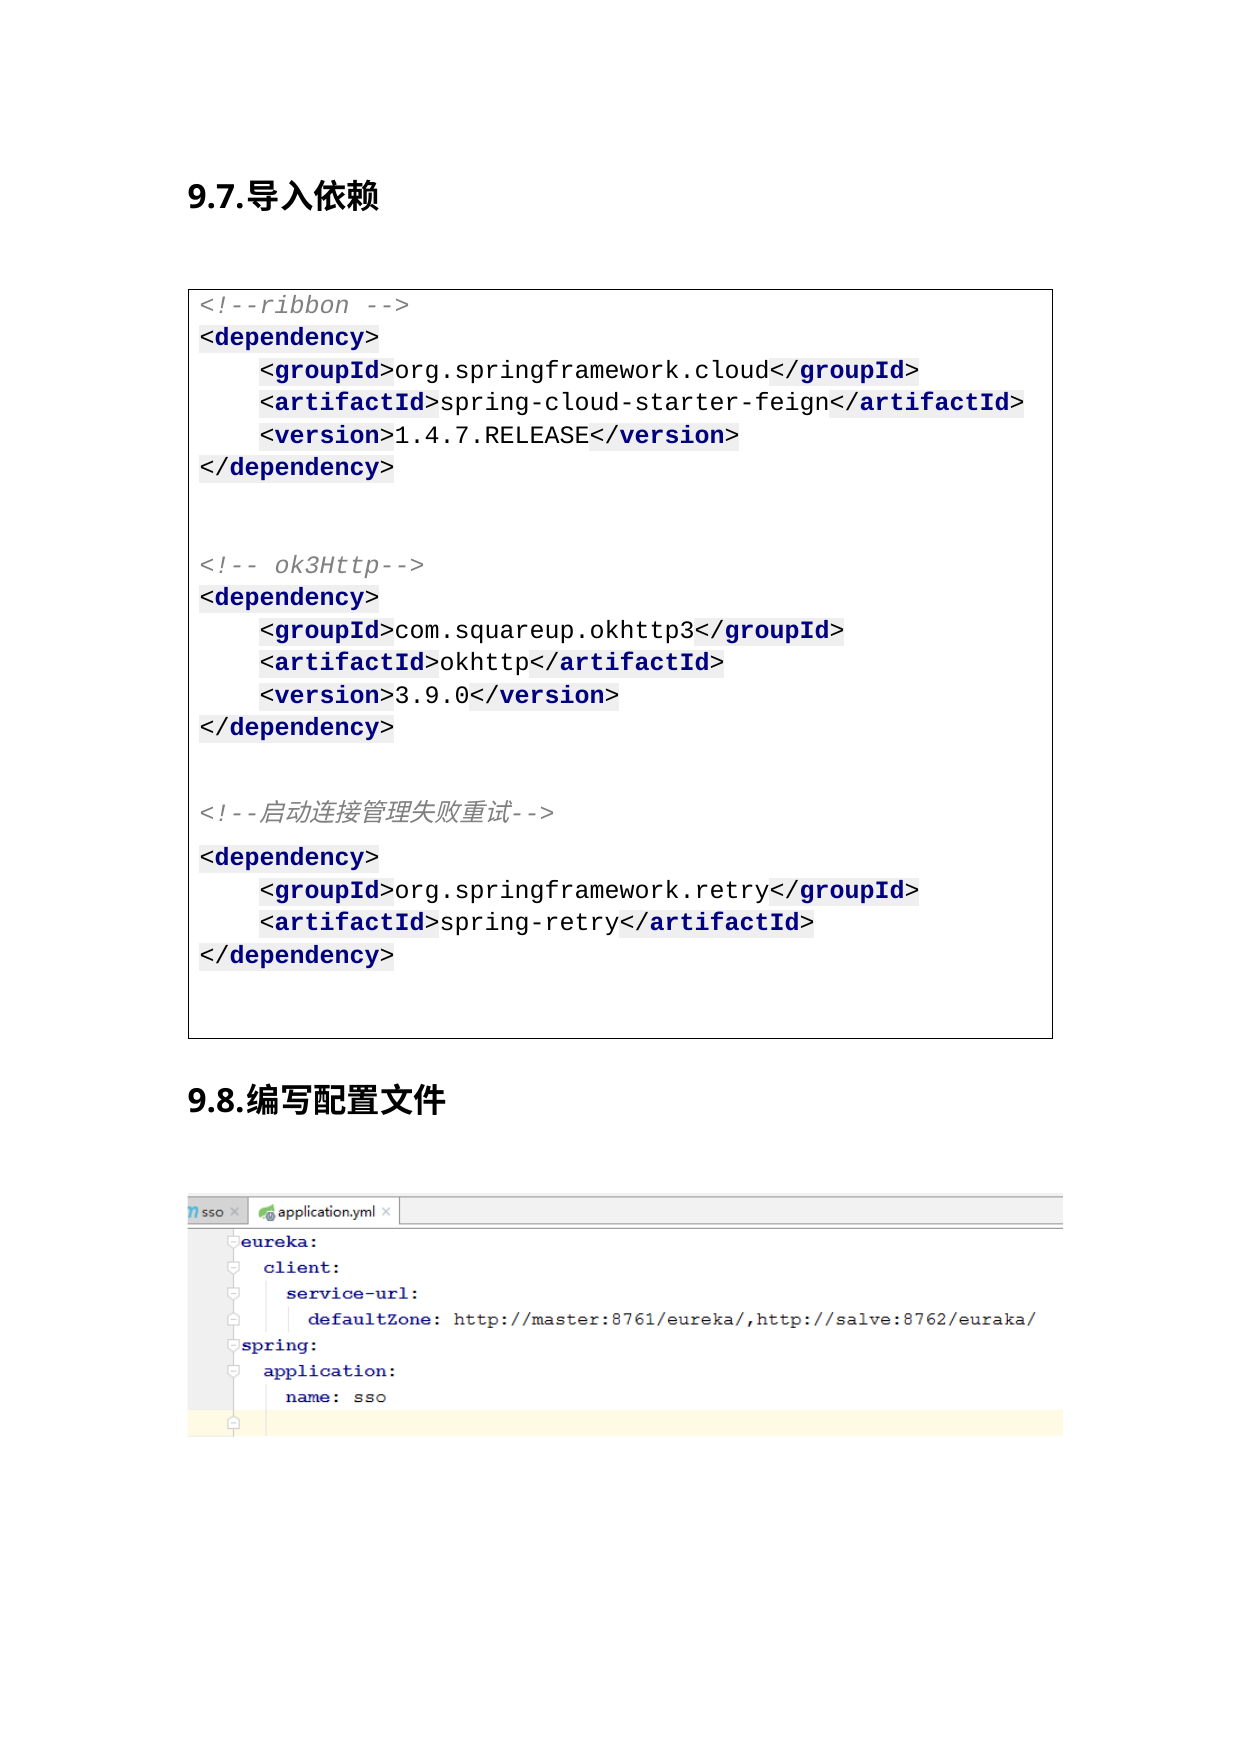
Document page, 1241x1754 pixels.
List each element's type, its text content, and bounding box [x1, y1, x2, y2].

subtitle 导入依赖 [187, 162, 1053, 227]
table_header <!--ribbon --> <dependency> <groupId>org.springframework.cloud</groupId> <artifactId>spring-cloud-starter-feign</artifactId> <version>1.4.7.RELEASE</version> </dependency> <!-- ok3Http--> <dependency> <groupId>com.squareup.okhttp3</groupId> <artifactId>okhttp</artifactId> <version>3.9.0</version> </dependency> <!--启动连接管理失败重试--> <dependency> <groupId>org.springframework.retry</groupId> <artifactId>spring-retry</artifactId> </dependency> [189, 290, 1052, 1038]
subtitle 编写配置文件 [187, 1066, 1053, 1131]
picture [187, 1193, 1063, 1437]
